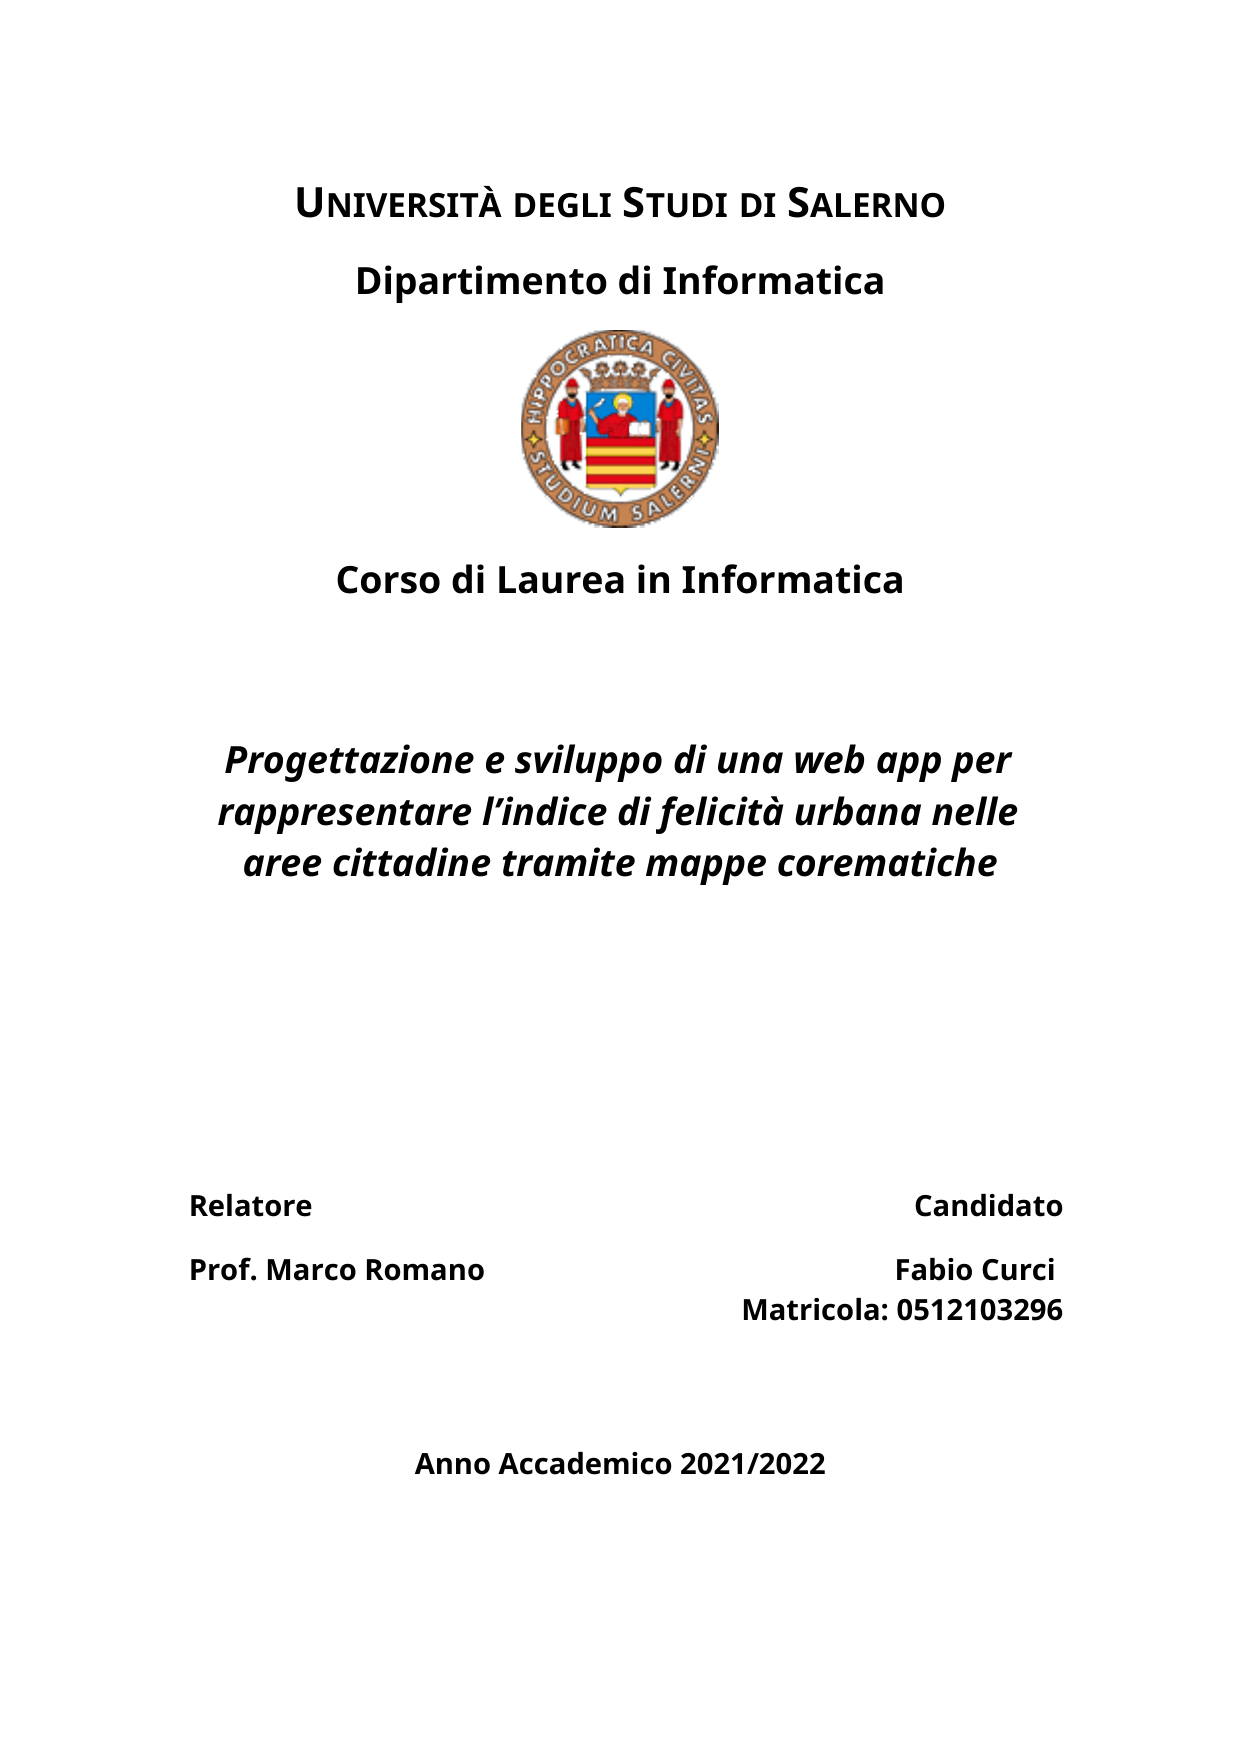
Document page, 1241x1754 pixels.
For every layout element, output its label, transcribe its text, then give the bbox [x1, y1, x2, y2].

text Università degli Studi di Salerno [207, 173, 1033, 229]
table_header Candidato [617, 1160, 1074, 1224]
picture [521, 330, 719, 528]
table_cell Prof. Marco Romano [177, 1225, 617, 1354]
text Dipartimento di Informatica [207, 254, 1033, 306]
table_header Relatore [177, 1160, 617, 1224]
text Corso di Laurea in Informatica [207, 553, 1033, 604]
text Progettazione e sviluppo di una web app per rappresentare l’indice di felicità urbana nelle aree cittadine tramite mappe corematiche [207, 734, 1033, 967]
text Anno Accademico 2021/2022 [207, 1444, 1033, 1483]
table_cell Fabio Curci Matricola: 0512103296 [617, 1225, 1074, 1354]
